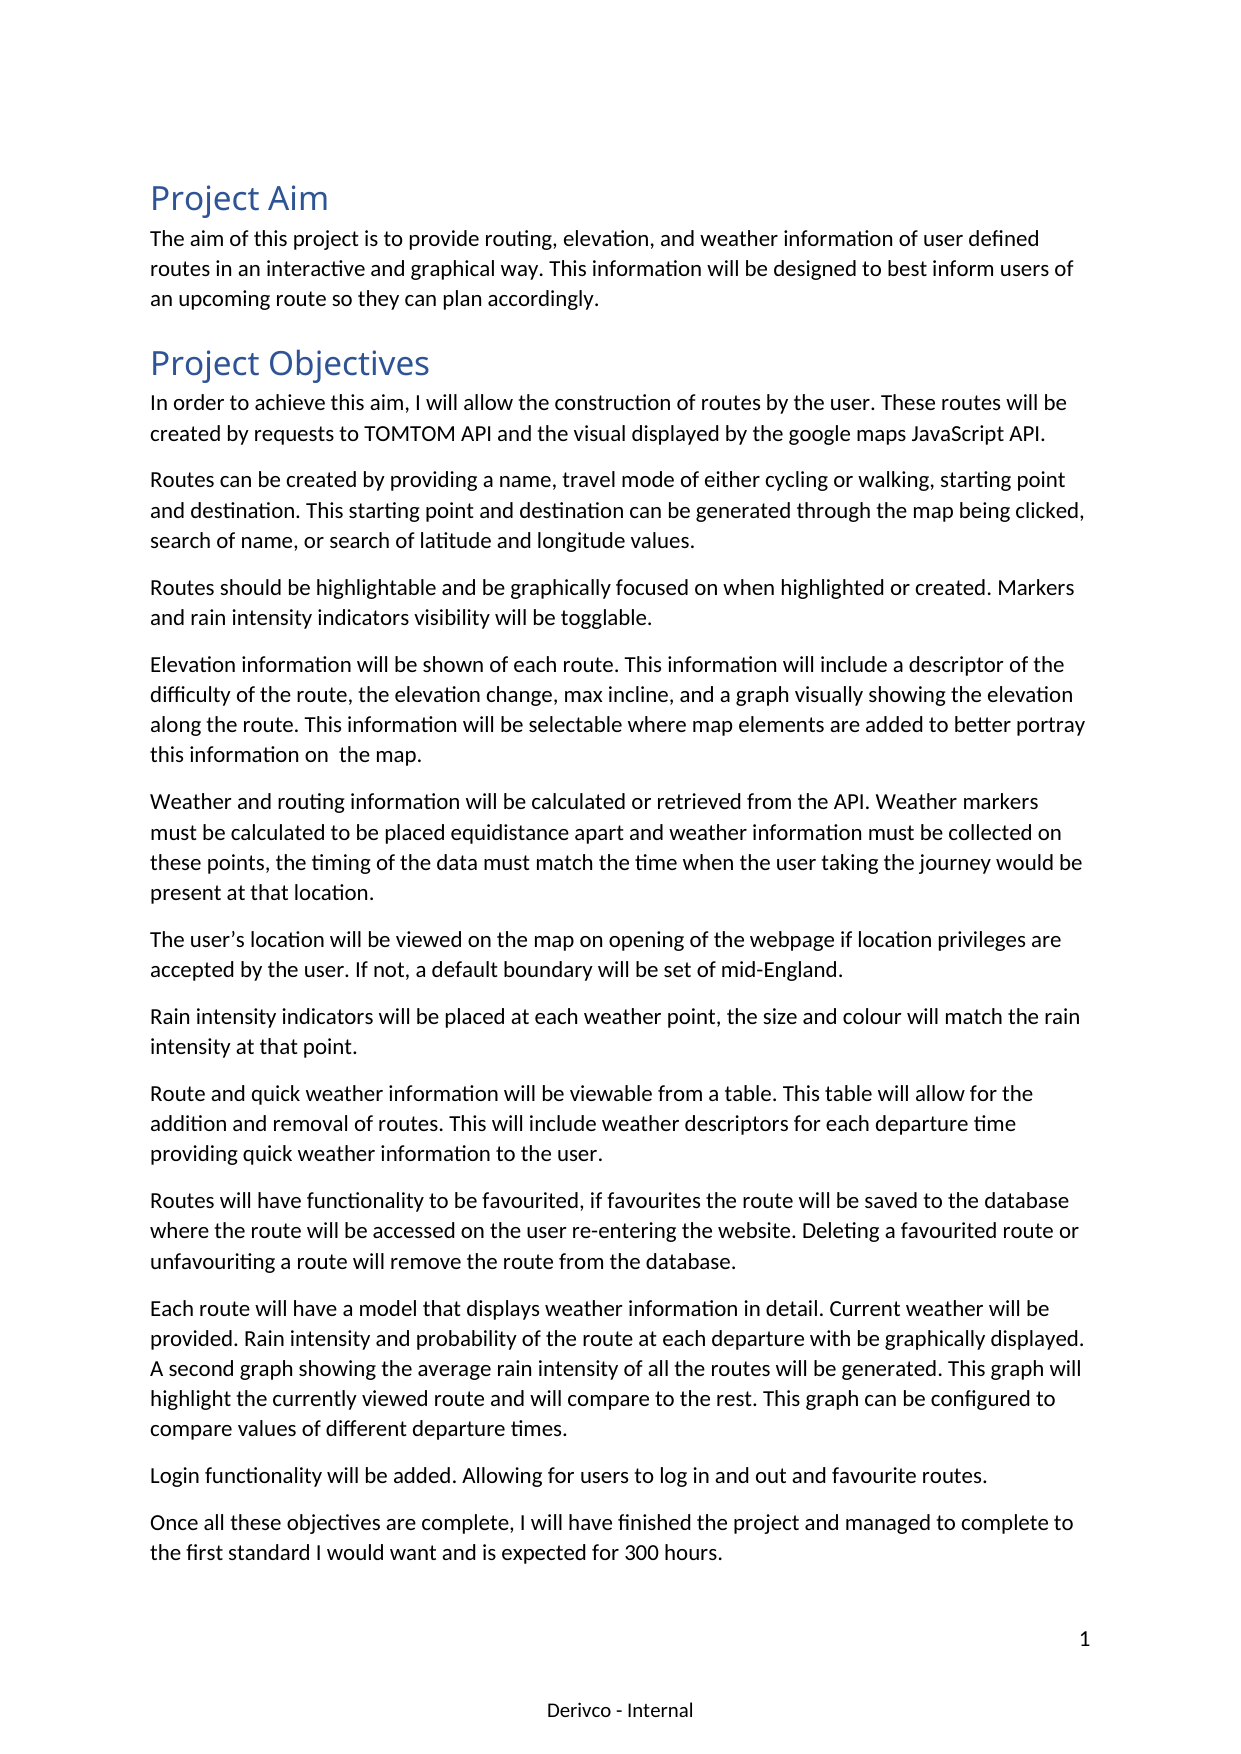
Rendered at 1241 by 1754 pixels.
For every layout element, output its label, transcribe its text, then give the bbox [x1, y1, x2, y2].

text Elevation information will be shown of each route. This information will include a descriptor of the difficulty of the route, the elevation change, max incline, and a graph visually showing the elevation along the route. This information will be selectable where map elements are added to better portray this information on the map. [150, 650, 1090, 769]
text The aim of this project is to provide routing, elevation, and weather information of user defined routes in an interactive and graphical way. This information will be designed to best inform users of an upcoming route so they can plan accordingly. [150, 224, 1090, 312]
text In order to achieve this aim, I will allow the construction of routes by the user. These routes will be created by requests to TOMTOM API and the visual displayed by the google maps JavaScript API. [150, 388, 1090, 447]
text The user’s location will be viewed on the map on opening of the webpage if location privileges are accepted by the user. If not, a default boundary will be set of mid-England. [150, 925, 1090, 983]
text Weather and routing information will be calculated or retrieved from the API. Weather markers must be calculated to be placed equidistance apart and weather information must be collected on these points, the timing of the data must match the time when the user taking the journey would be present at that location. [150, 787, 1090, 906]
text Routes will have functionality to be favourited, if favourites the route will be saved to the database where the route will be accessed on the user re-entering the website. Deleting a favourited route or unfavouriting a route will remove the route from the database. [150, 1186, 1090, 1275]
subtitle Project Aim [150, 175, 1090, 220]
text Route and quick weather information will be viewable from a table. This table will allow for the addition and removal of routes. This will include weather descriptors for each departure time providing quick weather information to the user. [150, 1079, 1090, 1168]
text Each route will have a model that displays weather information in detail. Current weather will be provided. Rain intensity and probability of the route at each departure with be graphically displayed. A second graph showing the average rain intensity of all the routes will be generated. This graph will highlight the currently viewed route and will compare to the rest. This graph can be configured to compare values of different departure times. [150, 1294, 1090, 1443]
text Routes should be highlightable and be graphically focused on when highlighted or created. Markers and rain intensity indicators visibility will be togglable. [150, 573, 1090, 631]
subtitle Project Objectives [150, 339, 1090, 385]
text Routes can be created by providing a name, travel mode of either cycling or walking, starting point and destination. This starting point and destination can be generated through the map being clicked, search of name, or search of latitude and longitude values. [150, 466, 1090, 554]
text Once all these objectives are complete, I will have finished the project and managed to complete to the first standard I would want and is expected for 300 hours. [150, 1508, 1090, 1567]
text Login functionality will be added. Allowing for users to log in and out and favourite routes. [150, 1461, 1090, 1489]
text Rain intensity indicators will be placed at each weather point, the size and colour will match the rain intensity at that point. [150, 1002, 1090, 1060]
